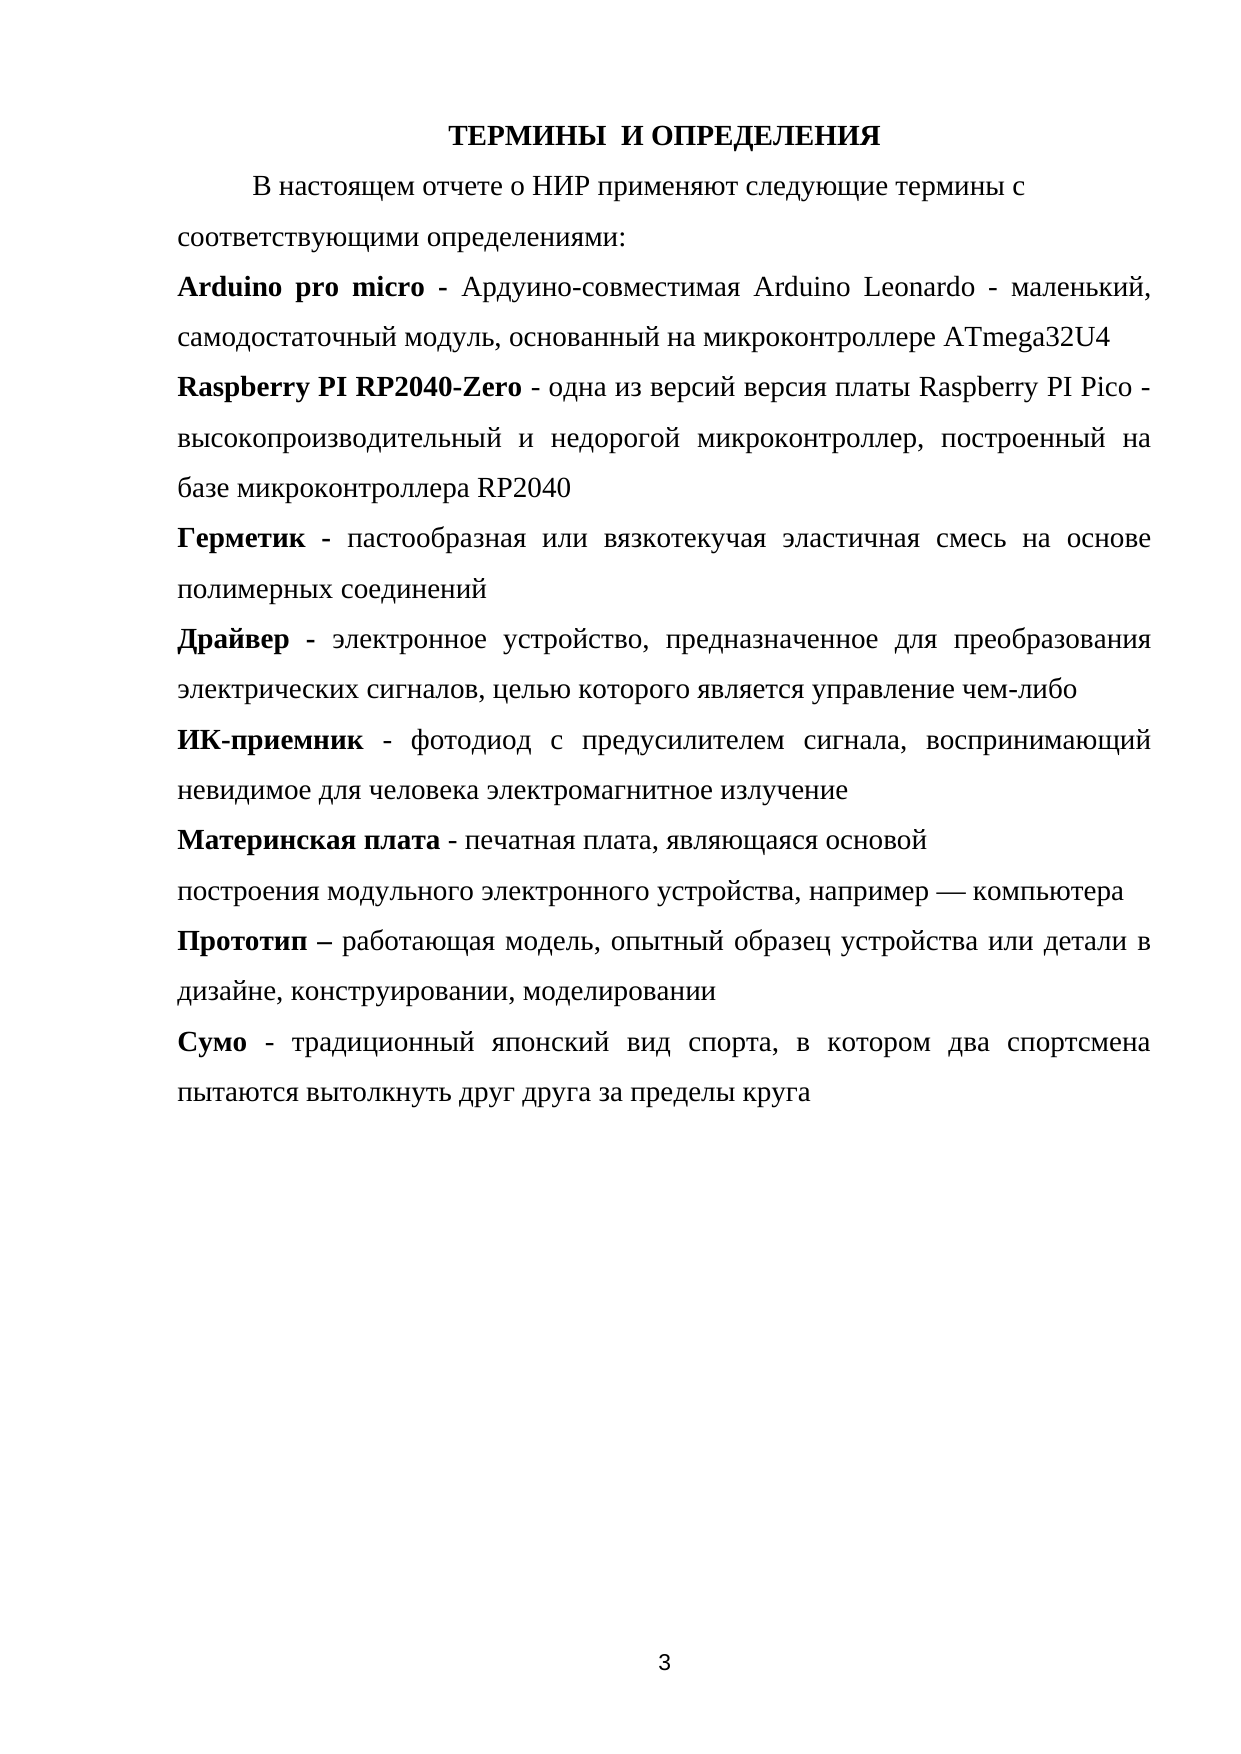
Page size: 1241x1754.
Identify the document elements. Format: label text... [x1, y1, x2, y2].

text ИК-приемник - фотодиод с предусилителем сигнала, воспринимающий невидимое для человека электромагнитное излучение [177, 722, 1152, 806]
text Материнская плата - печатная плата, являющаяся основой [177, 822, 1152, 856]
text построения модульного электронного устройства, например — компьютера [177, 873, 1152, 906]
text Прототип – работающая модель, опытный образец устройства или детали в дизайне, конструировании, моделировании [177, 923, 1152, 1007]
text В настоящем отчете о НИР применяют следующие термины с соответствующими определениями: [177, 168, 1152, 252]
text Raspberry PI RP2040-Zero - одна из версий версия платы Raspberry PI Pico - высокопроизводительный и недорогой микроконтроллер, построенный на базе микроконтроллера RP2040 [177, 369, 1152, 504]
text Сумо - традиционный японский вид спорта, в котором два спортсмена пытаются вытолкнуть друг друга за пределы круга [177, 1024, 1152, 1107]
text Герметик - пастообразная или вязкотекучая эластичная смесь на основе полимерных соединений [177, 521, 1152, 604]
text ТЕРМИНЫ И ОПРЕДЕЛЕНИЯ [177, 118, 1152, 152]
text Arduino pro micro - Ардуино-совместимая Arduino Leonardo - маленький, самодостаточный модуль, основанный на микроконтроллере ATmega32U4 [177, 269, 1152, 353]
text Драйвер - электронное устройство, предназначенное для преобразования электрических сигналов, целью которого является управление чем-либо [177, 621, 1152, 705]
